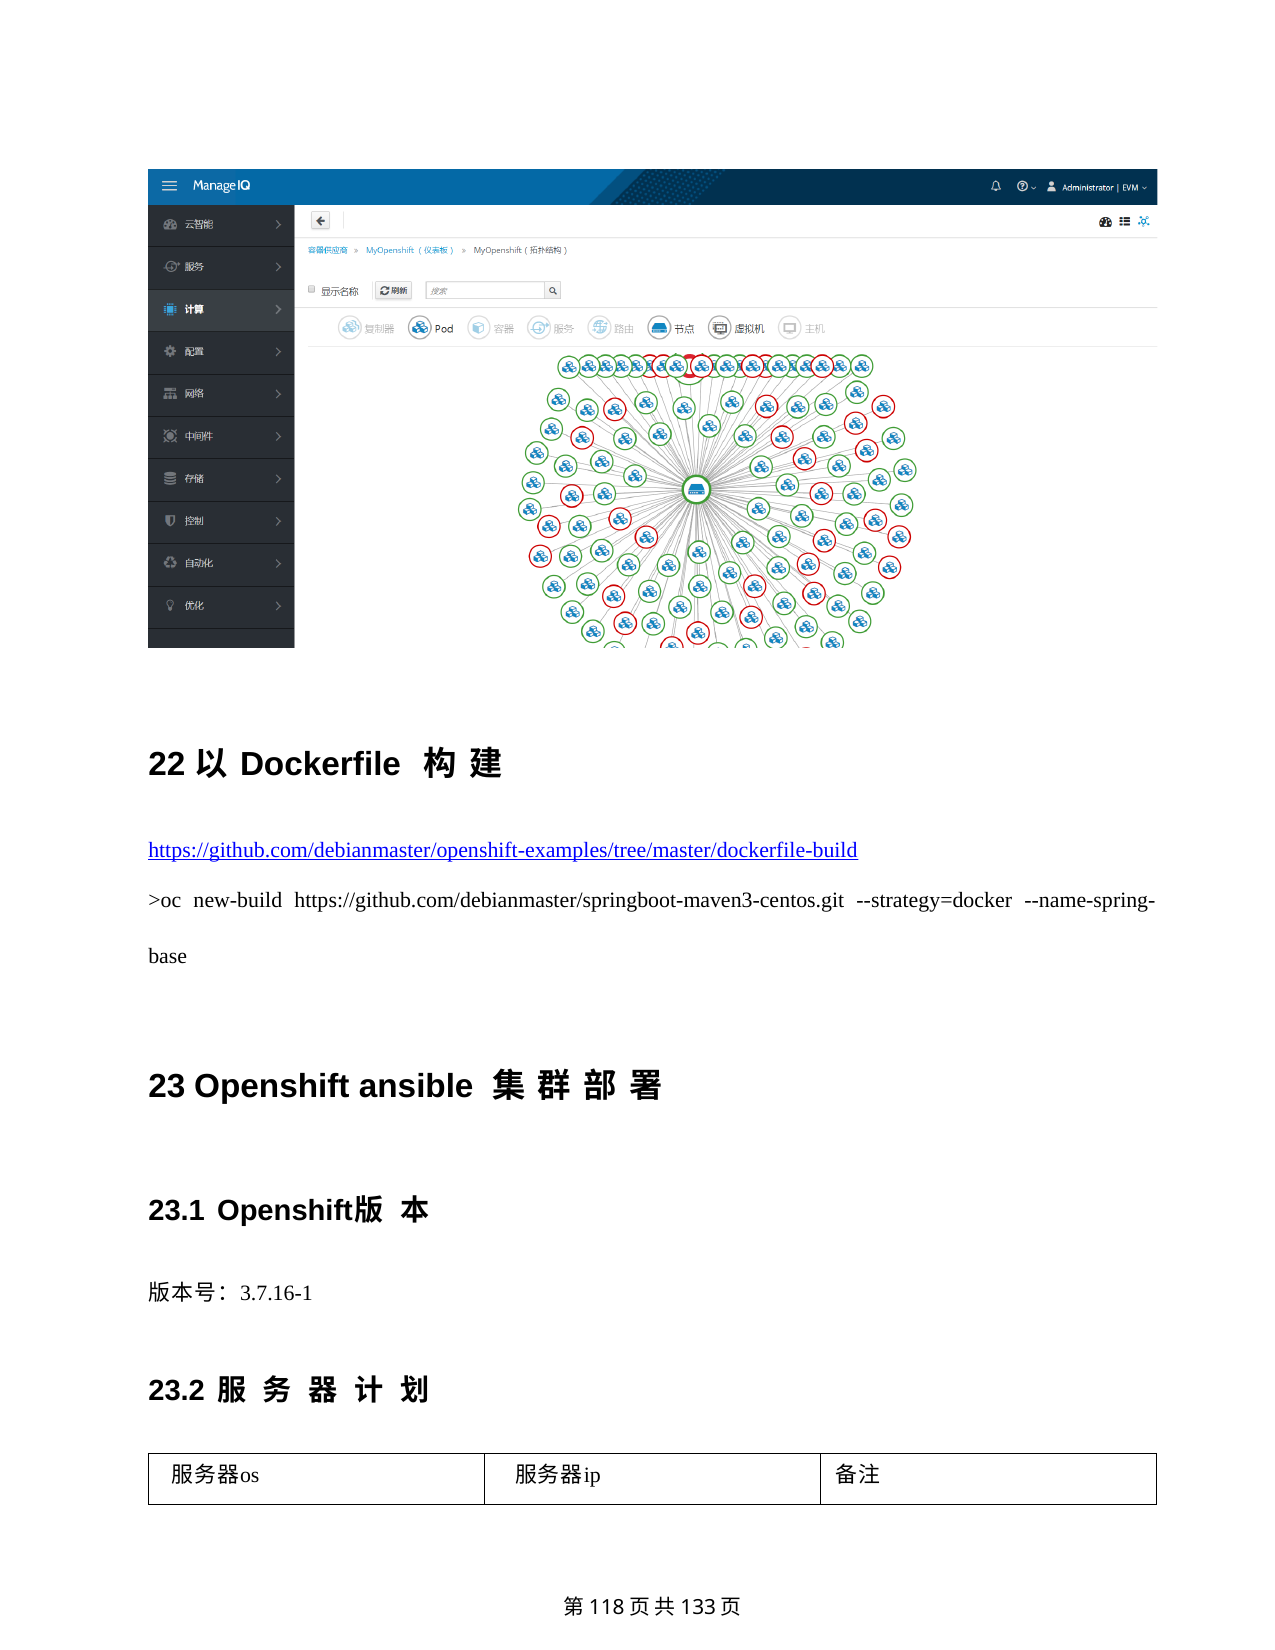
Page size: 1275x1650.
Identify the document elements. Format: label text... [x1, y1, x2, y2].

subtitle 以Dockerfile 构建 [148, 723, 1156, 798]
table_header 服务器ip [485, 1454, 820, 1504]
text 版本号：3.7.16-1 [148, 1272, 1156, 1309]
subtitle Openshift版本 [148, 1170, 1156, 1245]
text >oc new-build https://github.com/debianmaster/springboot-maven3-centos.git --strategy=docker --name-spring-base [148, 881, 1156, 974]
table_header 服务器os [149, 1454, 484, 1504]
text https://github.com/debianmaster/openshift-examples/tree/master/dockerfile-build [148, 831, 1156, 868]
picture [148, 169, 1158, 648]
table_header 备注 [821, 1454, 1156, 1504]
subtitle 服务器计划 [148, 1350, 1156, 1425]
subtitle Openshift ansible集群部署 [148, 1046, 1156, 1121]
